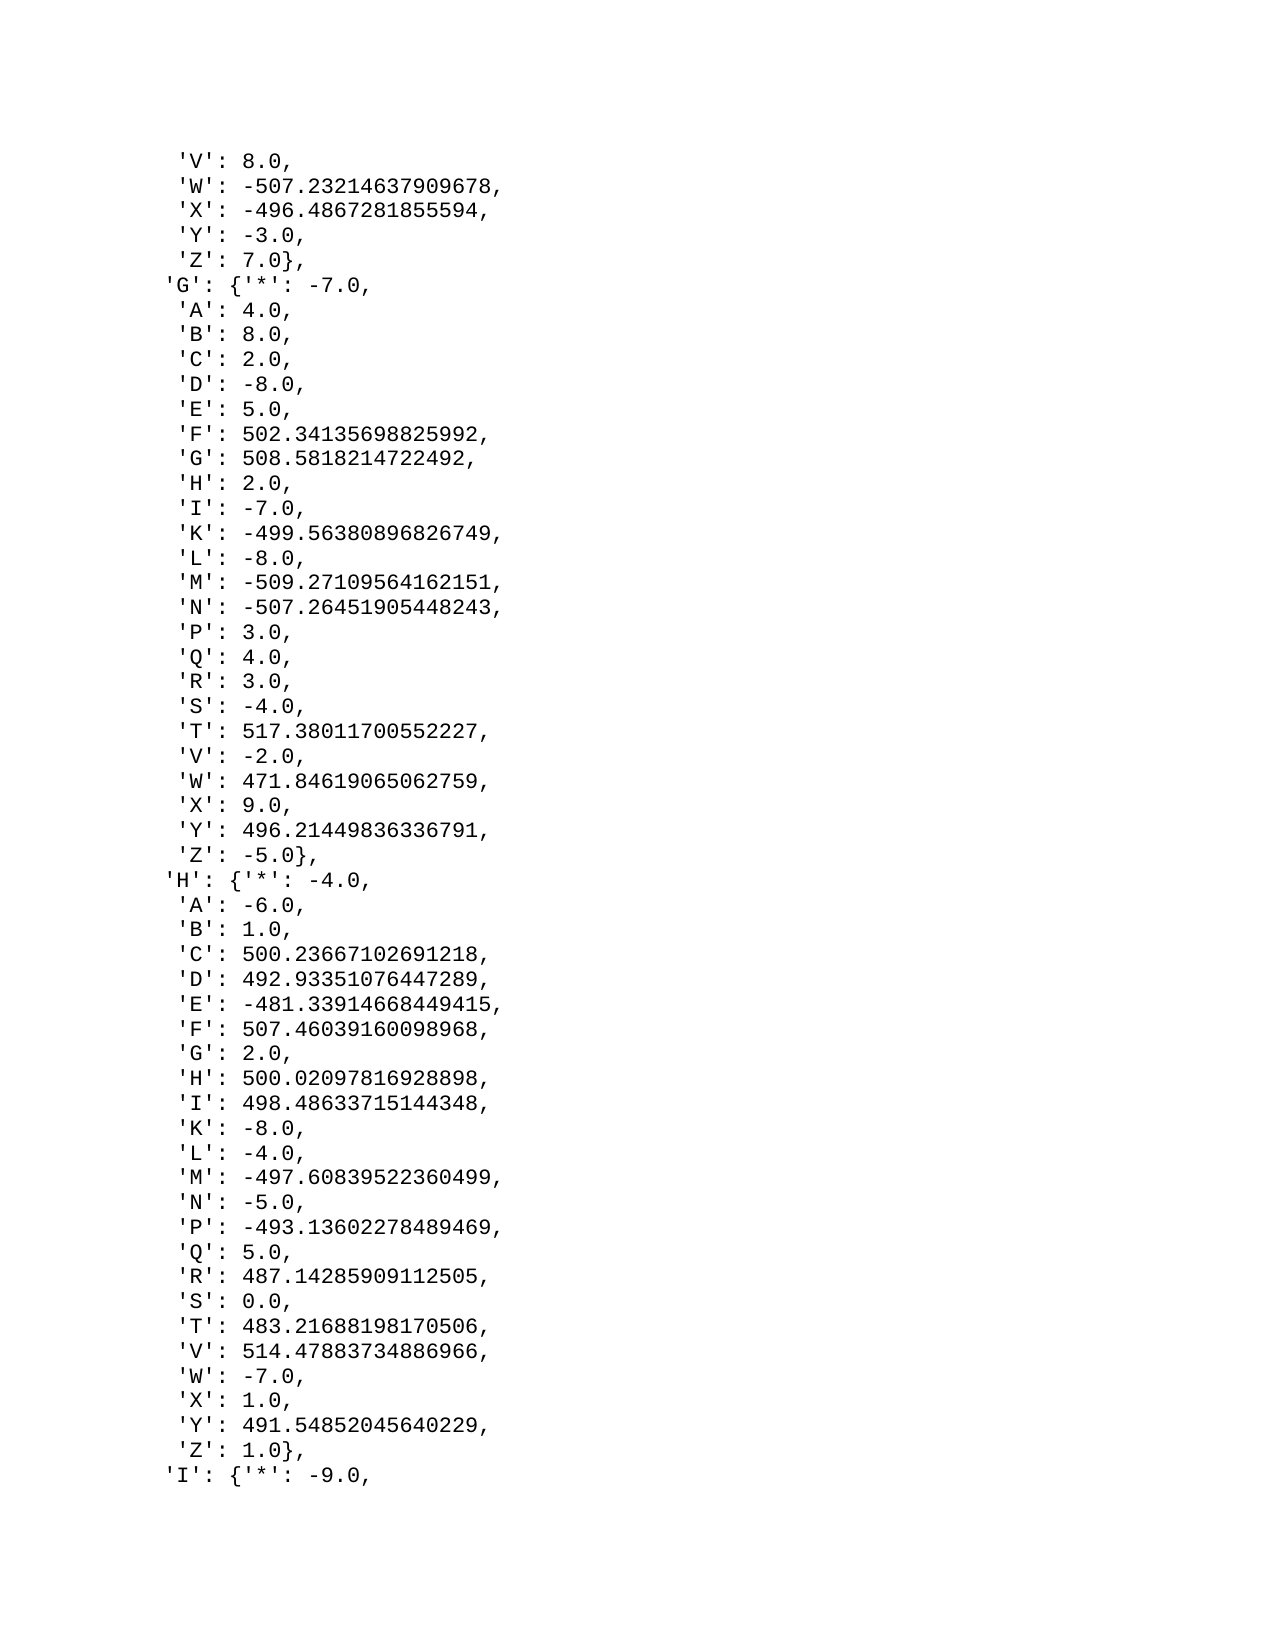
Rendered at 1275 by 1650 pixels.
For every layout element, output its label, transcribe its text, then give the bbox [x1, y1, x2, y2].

text 'L': -4.0, [150, 1142, 1125, 1166]
text 'V': 8.0, [150, 150, 1125, 175]
text 'G': 508.5818214722492, [150, 447, 1125, 472]
text 'A': -6.0, [150, 894, 1125, 918]
text 'R': 487.14285909112505, [150, 1266, 1125, 1290]
text 'Z': 1.0}, [150, 1439, 1125, 1464]
text 'M': -509.27109564162151, [150, 571, 1125, 596]
text 'Y': 496.21449836336791, [150, 819, 1125, 844]
text 'E': 5.0, [150, 398, 1125, 423]
text 'N': -5.0, [150, 1191, 1125, 1216]
text 'K': -499.56380896826749, [150, 522, 1125, 547]
text 'W': -507.23214637909678, [150, 175, 1125, 199]
text 'I': 498.48633715144348, [150, 1092, 1125, 1117]
text 'V': -2.0, [150, 745, 1125, 770]
text 'C': 500.23667102691218, [150, 943, 1125, 968]
text 'A': 4.0, [150, 299, 1125, 323]
text 'X': 1.0, [150, 1389, 1125, 1414]
text 'D': 492.93351076447289, [150, 968, 1125, 993]
text 'G': 2.0, [150, 1042, 1125, 1067]
text 'X': 9.0, [150, 794, 1125, 819]
text 'Y': -3.0, [150, 224, 1125, 249]
text 'S': -4.0, [150, 695, 1125, 720]
text 'H': 500.02097816928898, [150, 1067, 1125, 1092]
text 'F': 507.46039160098968, [150, 1018, 1125, 1042]
text 'G': {'*': -7.0, [150, 274, 1125, 299]
text 'P': 3.0, [150, 621, 1125, 646]
text 'S': 0.0, [150, 1290, 1125, 1315]
text 'X': -496.4867281855594, [150, 199, 1125, 224]
text 'F': 502.34135698825992, [150, 423, 1125, 447]
text 'K': -8.0, [150, 1117, 1125, 1142]
text 'Q': 5.0, [150, 1241, 1125, 1266]
text 'H': {'*': -4.0, [150, 869, 1125, 894]
text 'W': 471.84619065062759, [150, 770, 1125, 794]
text 'C': 2.0, [150, 348, 1125, 373]
text 'V': 514.47883734886966, [150, 1340, 1125, 1365]
text 'D': -8.0, [150, 373, 1125, 398]
text 'W': -7.0, [150, 1365, 1125, 1389]
text 'Y': 491.54852045640229, [150, 1414, 1125, 1439]
text 'L': -8.0, [150, 547, 1125, 571]
text 'R': 3.0, [150, 671, 1125, 695]
text 'P': -493.13602278489469, [150, 1216, 1125, 1241]
text 'E': -481.33914668449415, [150, 993, 1125, 1018]
text 'B': 8.0, [150, 323, 1125, 348]
text 'I': -7.0, [150, 497, 1125, 522]
text 'H': 2.0, [150, 472, 1125, 497]
text 'M': -497.60839522360499, [150, 1166, 1125, 1191]
text 'N': -507.26451905448243, [150, 596, 1125, 621]
text 'T': 517.38011700552227, [150, 720, 1125, 745]
text 'T': 483.21688198170506, [150, 1315, 1125, 1340]
text 'I': {'*': -9.0, [150, 1464, 1125, 1489]
text 'Z': -5.0}, [150, 844, 1125, 869]
text 'Q': 4.0, [150, 646, 1125, 671]
text 'B': 1.0, [150, 918, 1125, 943]
text 'Z': 7.0}, [150, 249, 1125, 274]
